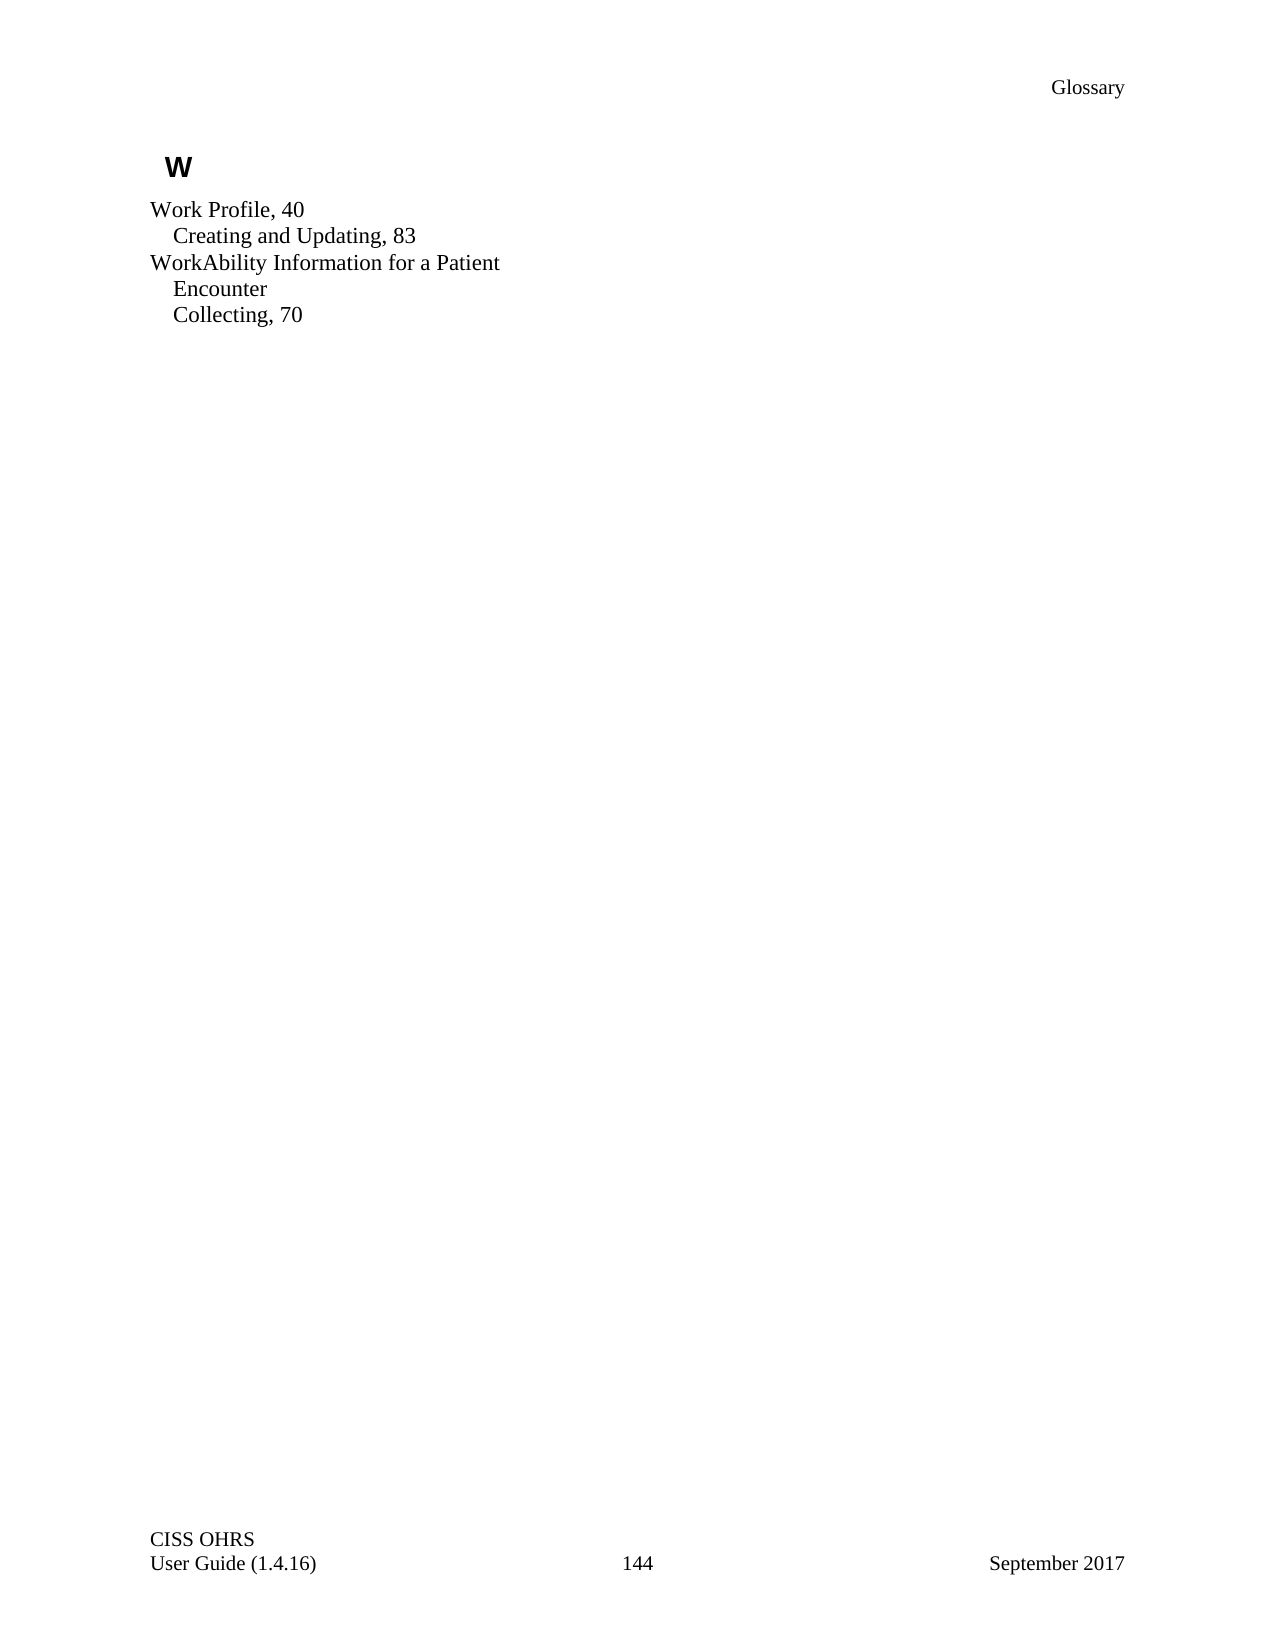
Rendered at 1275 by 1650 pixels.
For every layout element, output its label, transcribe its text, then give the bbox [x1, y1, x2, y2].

text WorkAbility Information for a Patient Encounter [150, 249, 600, 301]
text Work Profile, 40 [150, 196, 600, 222]
text Collecting, 70 [173, 301, 600, 328]
text Creating and Updating, 83 [173, 222, 600, 249]
subtitle W [164, 150, 600, 183]
